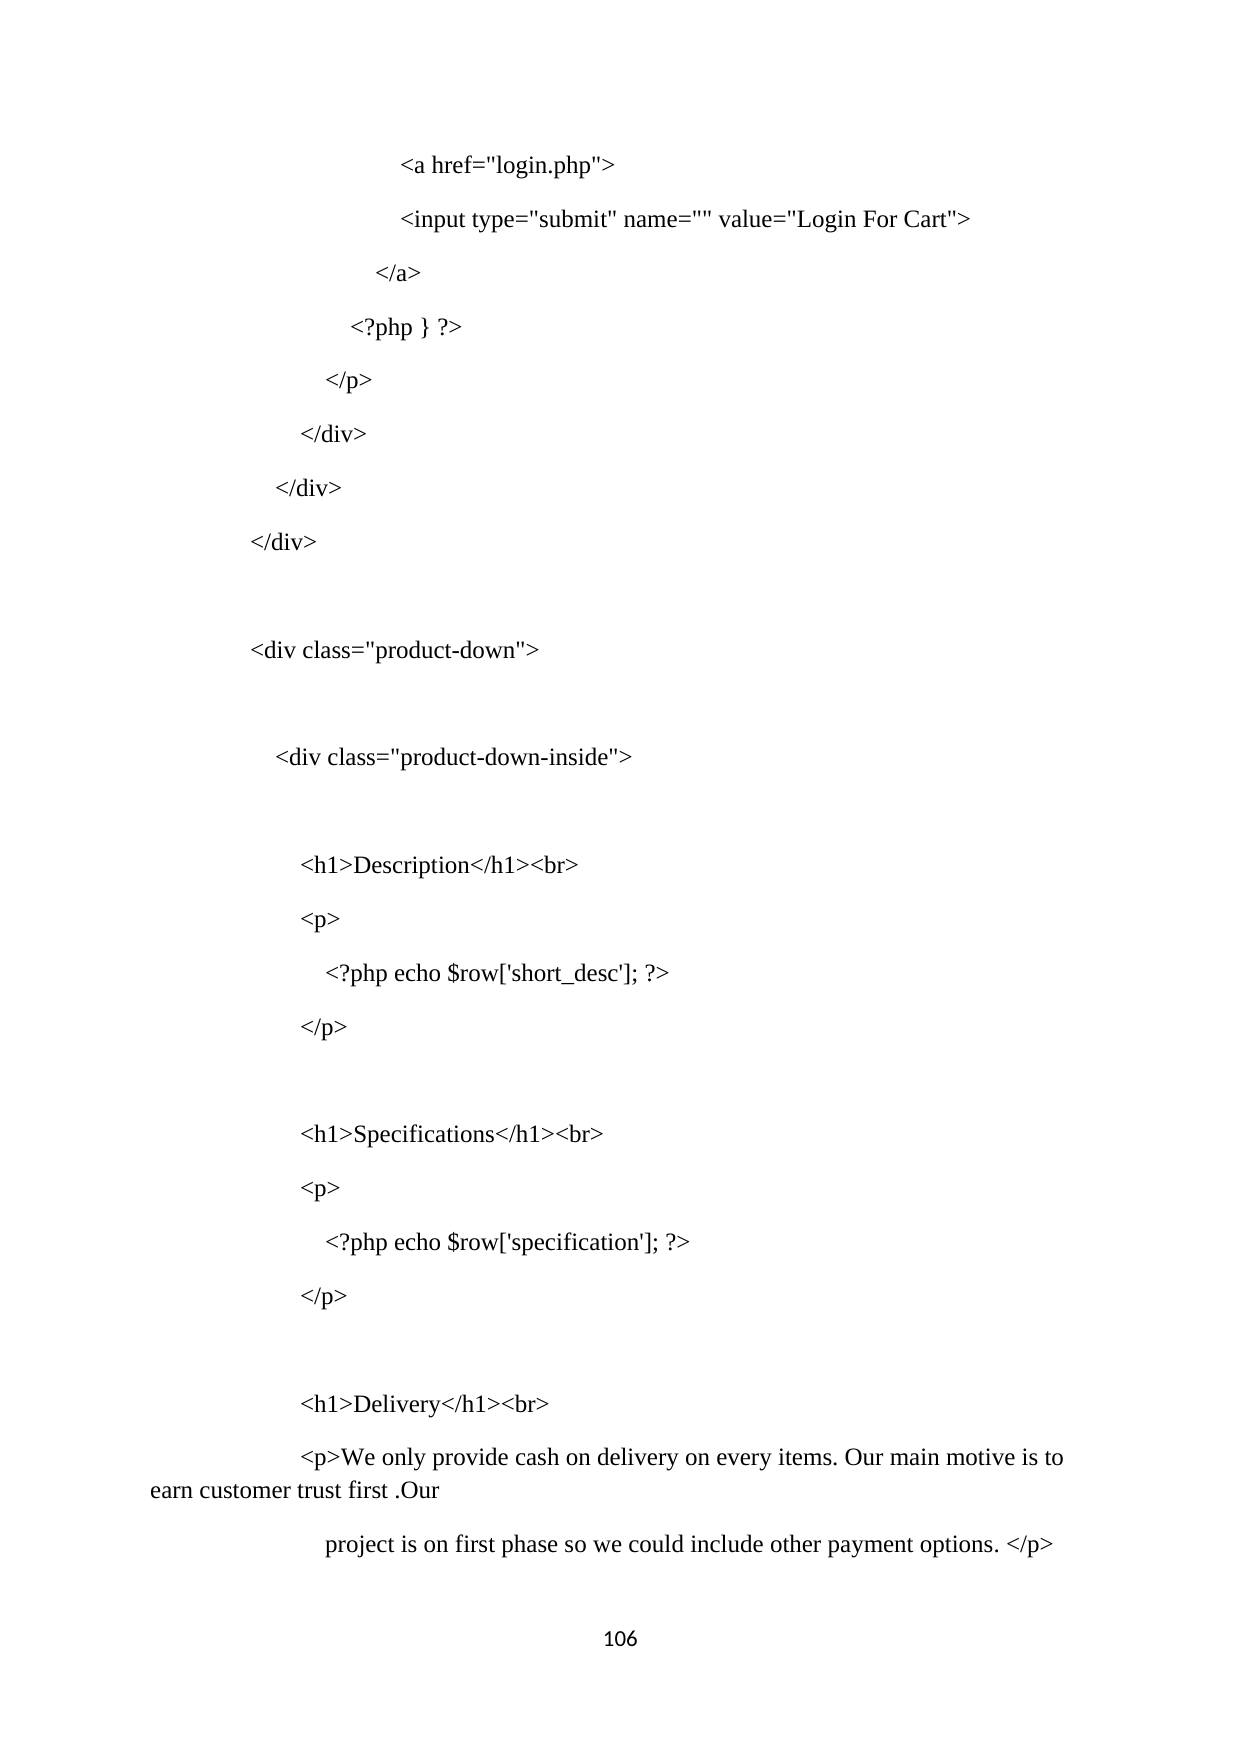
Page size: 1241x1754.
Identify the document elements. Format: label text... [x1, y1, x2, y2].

text <p> [150, 1173, 1090, 1202]
text <p> [150, 904, 1090, 933]
text <div class="product-down-inside"> [150, 742, 1090, 771]
text <h1>Specifications</h1><br> [150, 1119, 1090, 1148]
text <h1>Delivery</h1><br> [150, 1389, 1090, 1417]
text </p> [150, 1012, 1090, 1040]
text </p> [150, 365, 1090, 394]
text <div class="product-down"> [150, 635, 1090, 663]
text <h1>Description</h1><br> [150, 850, 1090, 879]
text <?php } ?> [150, 312, 1090, 340]
text <a href="login.php"> [150, 150, 1090, 179]
text </div> [150, 527, 1090, 556]
text </a> [150, 258, 1090, 286]
text <p>We only provide cash on delivery on every items. Our main motive is to earn customer trust first .Our [150, 1442, 1090, 1504]
text </div> [150, 473, 1090, 502]
text <input type="submit" name="" value="Login For Cart"> [150, 204, 1090, 233]
text </div> [150, 419, 1090, 448]
text project is on first phase so we could include other payment options. </p> [150, 1529, 1090, 1558]
text <?php echo $row['specification']; ?> [150, 1227, 1090, 1256]
text <?php echo $row['short_desc']; ?> [150, 958, 1090, 987]
text </p> [150, 1281, 1090, 1310]
